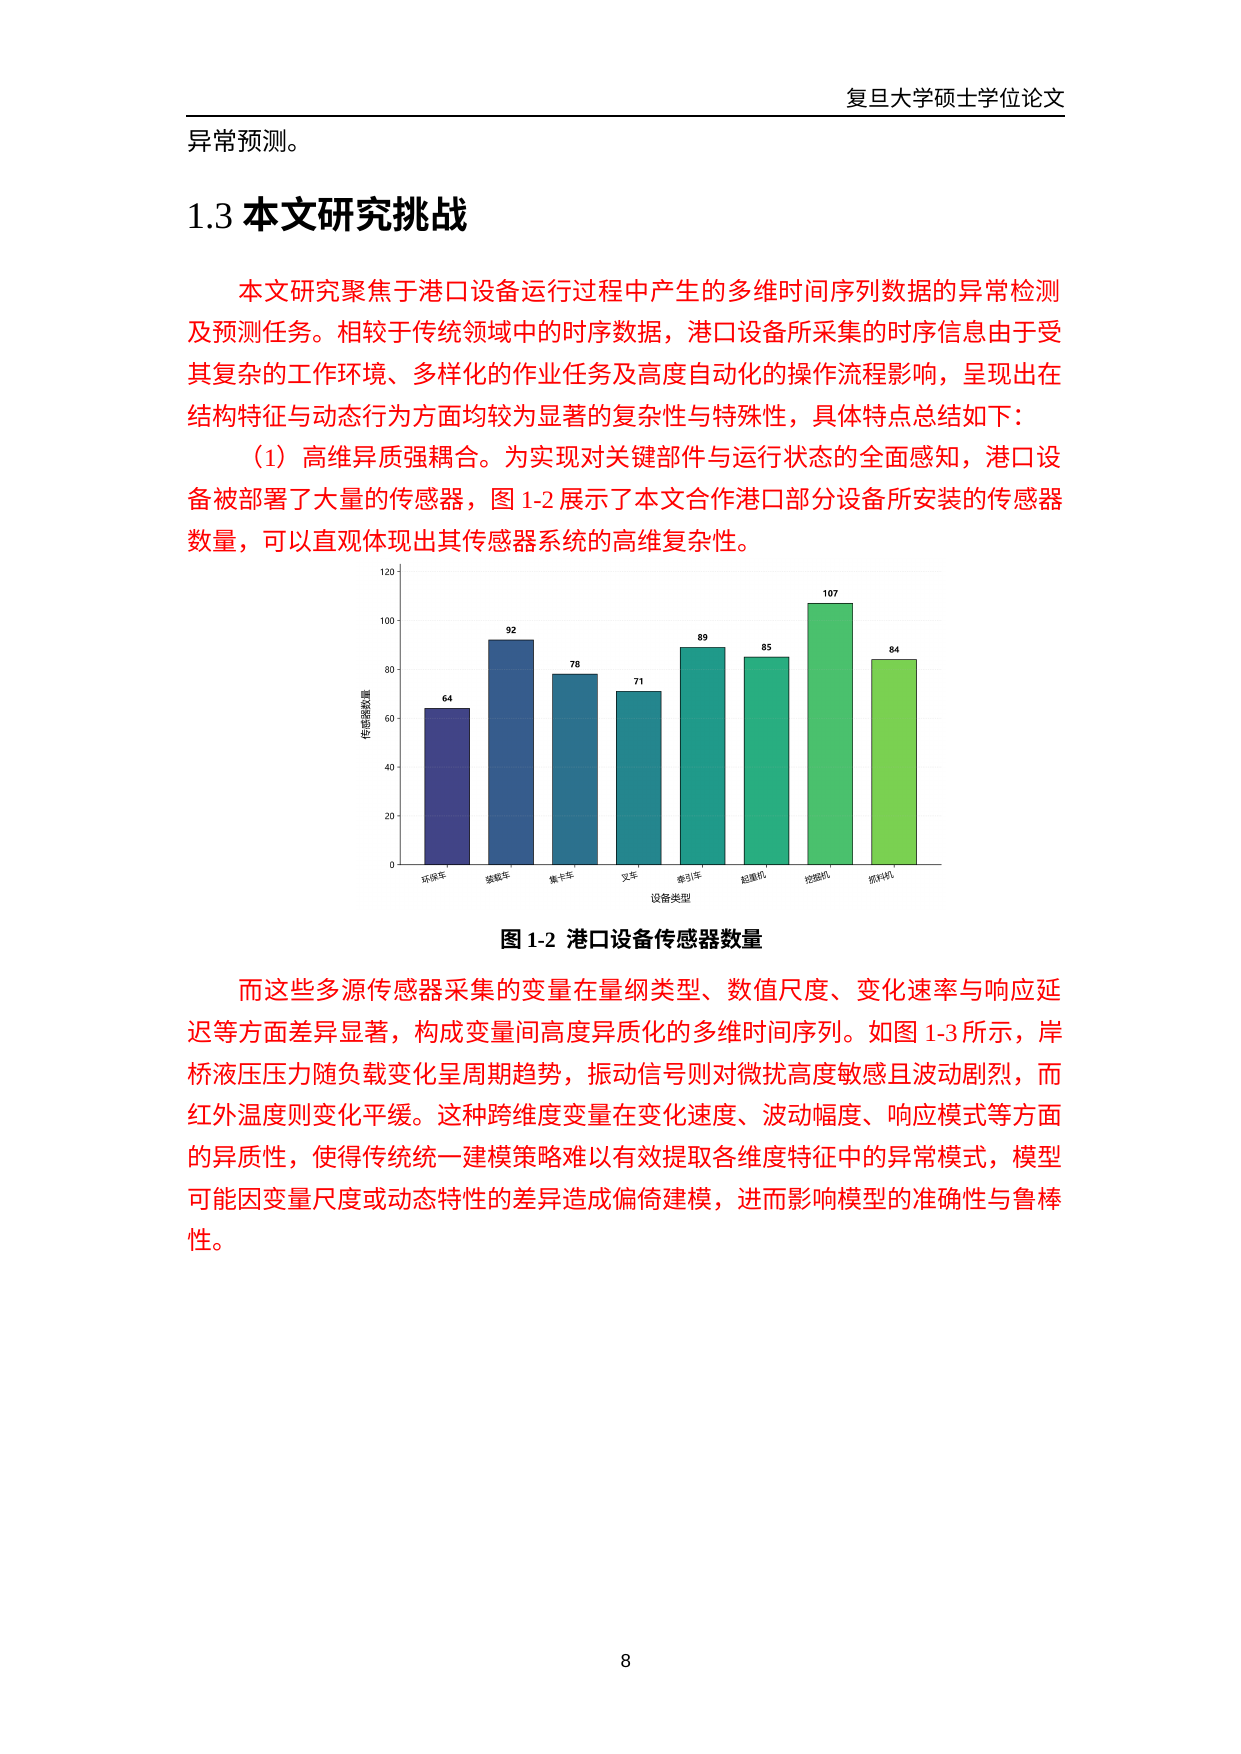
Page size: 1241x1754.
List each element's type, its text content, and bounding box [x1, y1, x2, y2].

picture [355, 558, 947, 910]
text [188, 117, 1063, 158]
text （1）高维异质强耦合。为实现对关键部件与运行状态的全面感知，港口设备被部署了大量的传感器，图1-2展示了本文合作港口部分设备所安装的传感器数量，可以直观体现出其传感器系统的高维复杂性。 [188, 433, 1063, 558]
text 本文研究聚焦于港口设备运行过程中产生的多维时间序列数据的异常检测及预测任务。相较于传统领域中的时序数据，港口设备所采集的时序信息由于受其复杂的工作环境、多样化的作业任务及高度自动化的操作流程影响，呈现出在结构特征与动态行为方面均较为显著的复杂性与特殊性，具体特点总结如下： [188, 267, 1063, 433]
text 而这些多源传感器采集的变量在量纲类型、数值尺度、变化速率与响应延迟等方面差异显著，构成变量间高度异质化的多维时间序列。如图1-3所示，岸桥液压压力随负载变化呈周期趋势，振动信号则对微扰高度敏感且波动剧烈，而红外温度则变化平缓。这种跨维度变量在变化速度、波动幅度、响应模式等方面的异质性，使得传统统一建模策略难以有效提取各维度特征中的异常模式，模型可能因变量尺度或动态特性的差异造成偏倚建模，进而影响模型的准确性与鲁棒性。 [188, 966, 1063, 1258]
text 图1-2 港口设备传感器数量 [188, 922, 1053, 954]
subtitle 本文研究挑战 [186, 185, 1065, 239]
